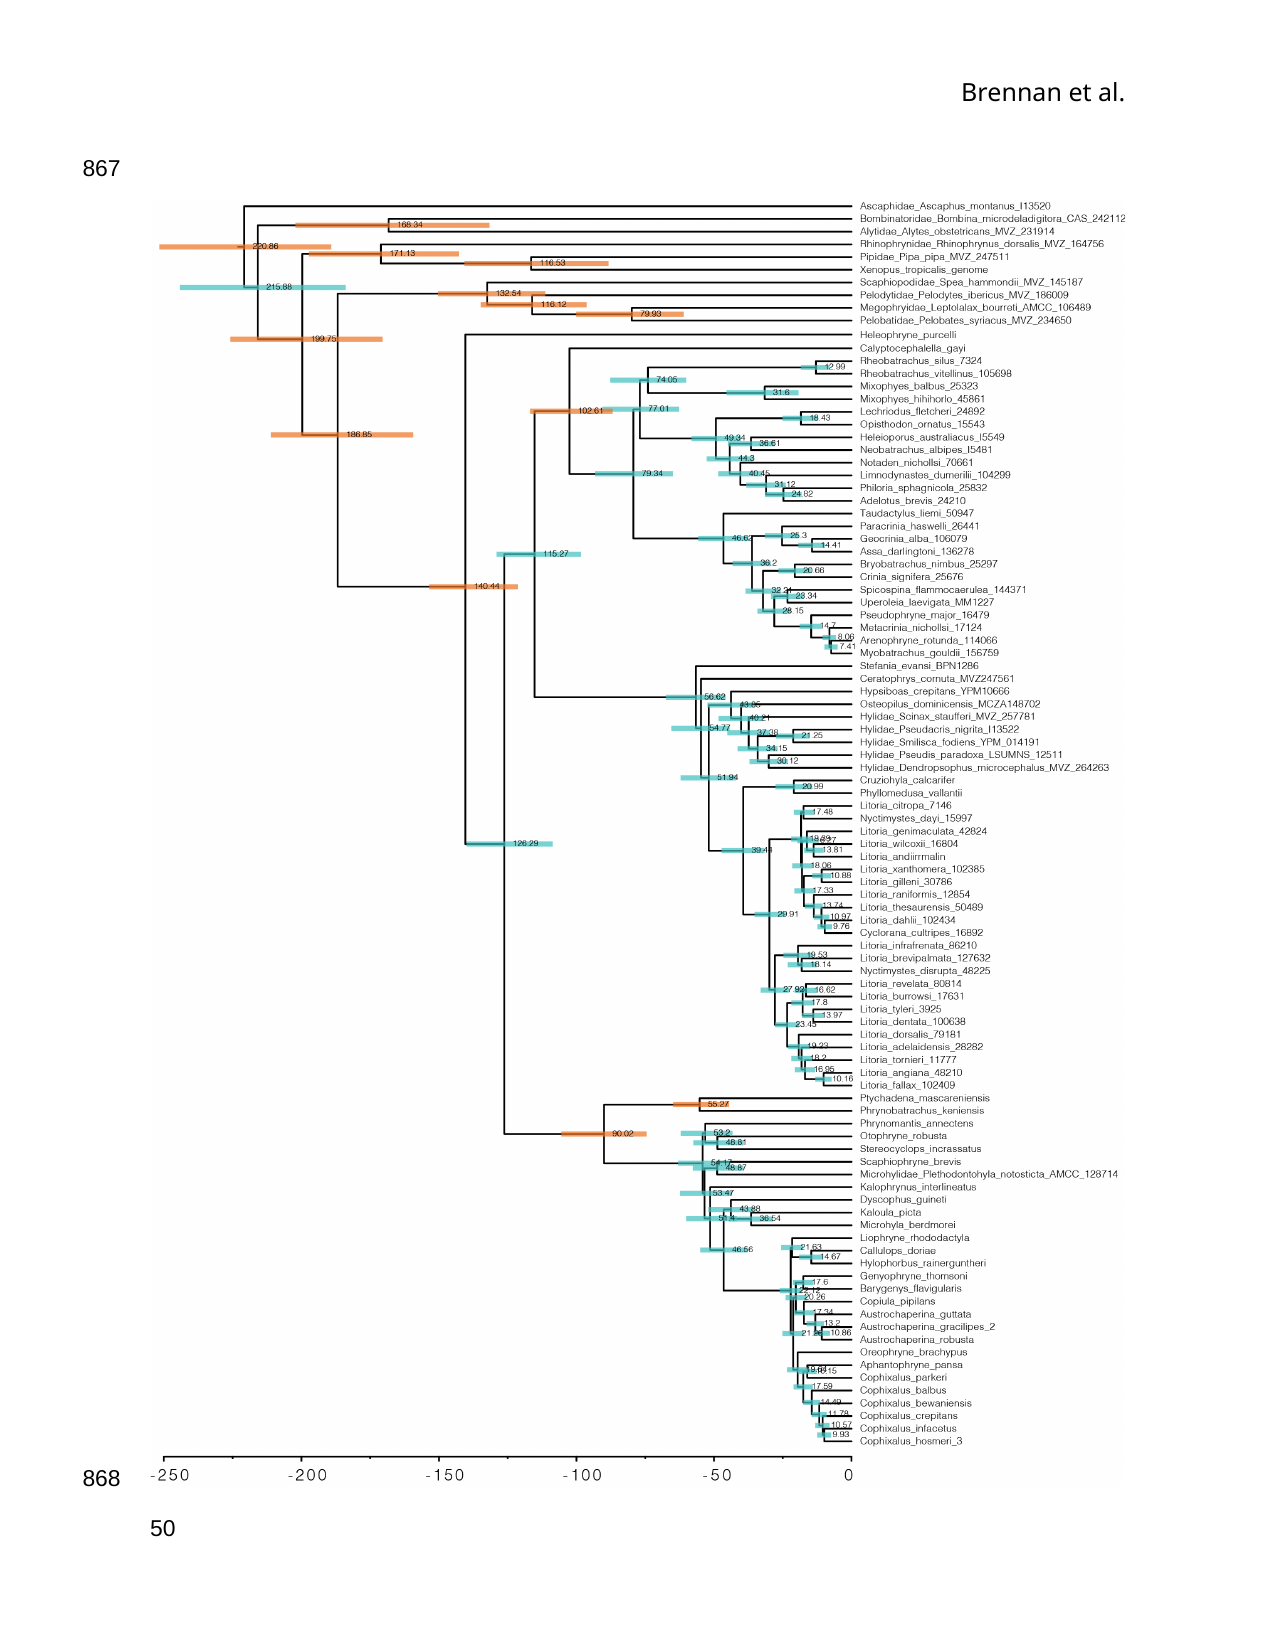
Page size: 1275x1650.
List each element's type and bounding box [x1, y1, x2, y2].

picture [150, 201, 1125, 1486]
